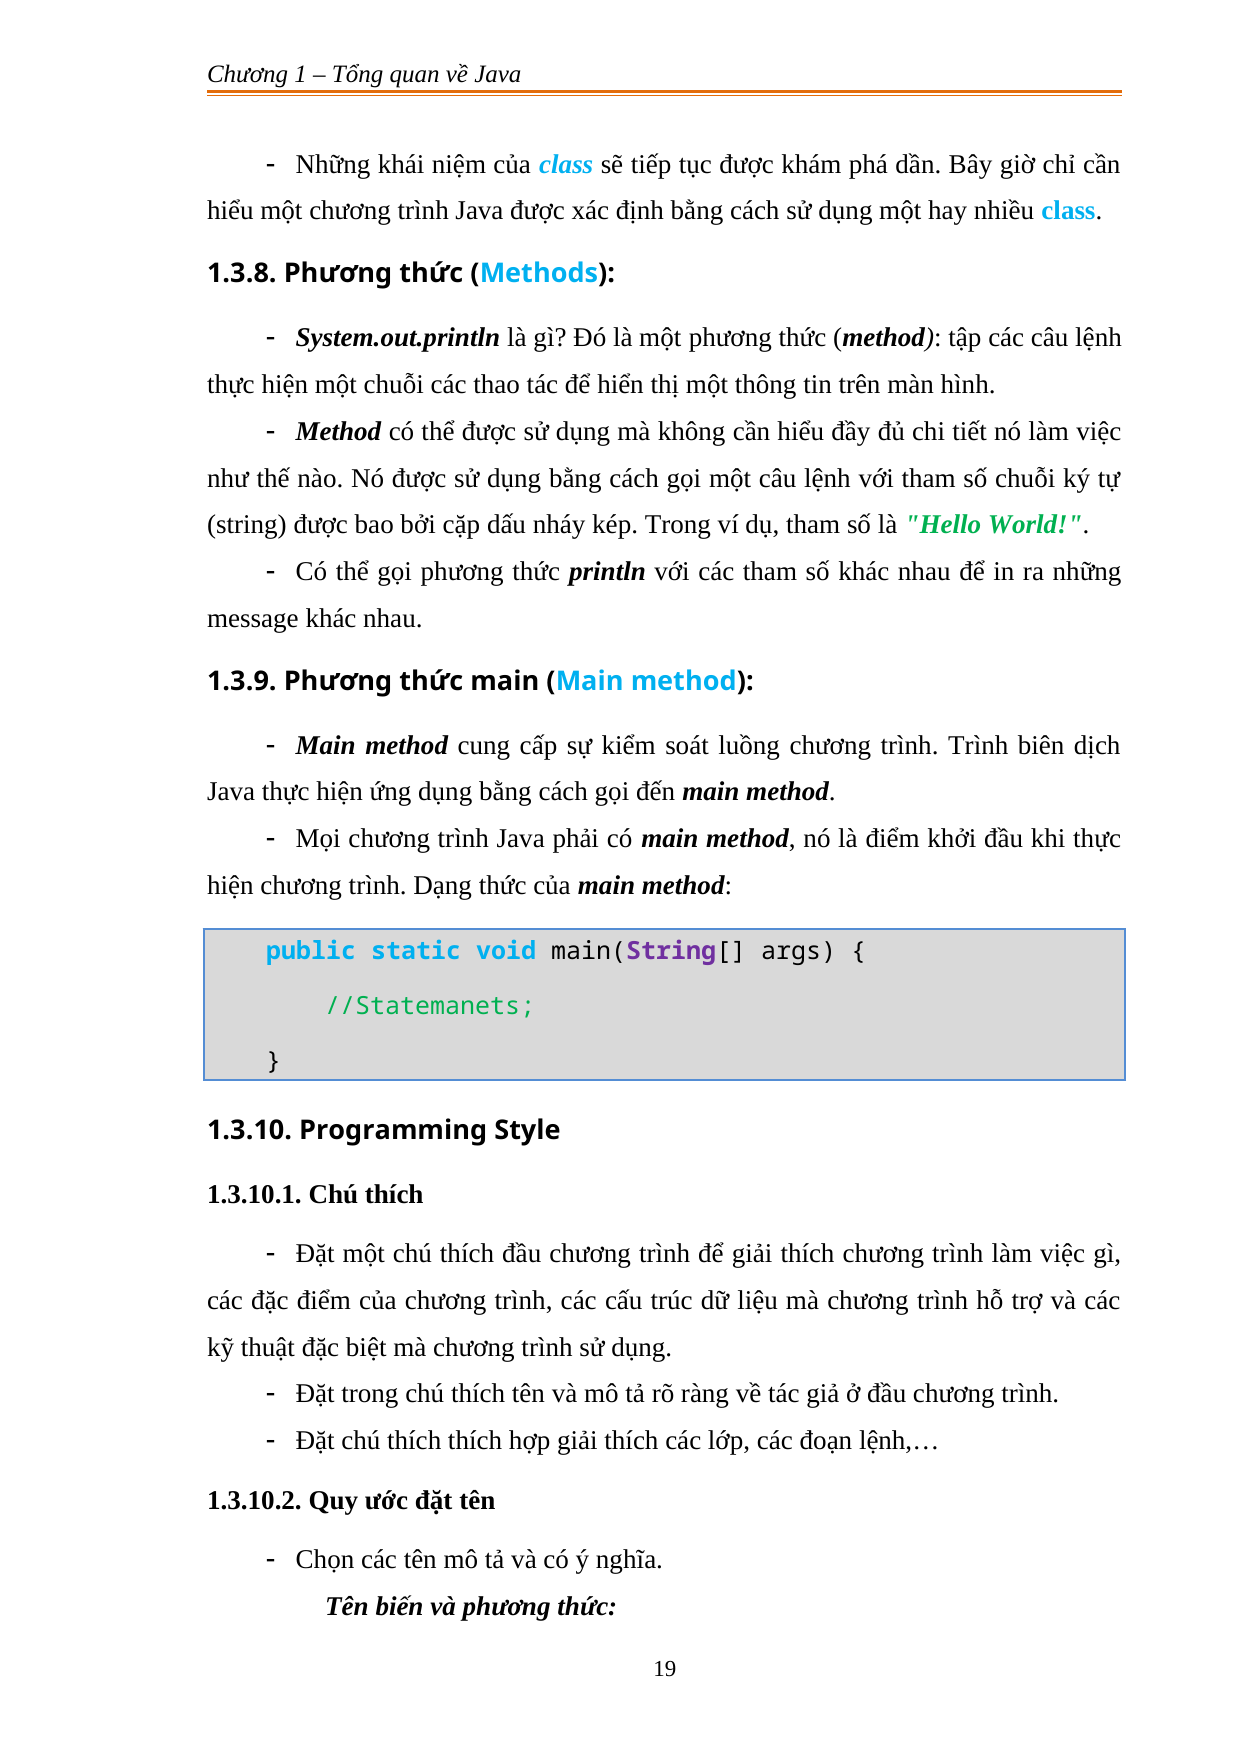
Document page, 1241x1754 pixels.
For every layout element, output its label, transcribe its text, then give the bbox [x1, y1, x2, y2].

list Main method cung cấp sự kiểm soát luồng chương trình. Trình biên dịch Java thực hiện ứng dụng bằng cách gọi đến main method. [207, 729, 1122, 807]
list Đặt trong chú thích tên và mô tả rõ ràng về tác giả ở đầu chương trình. [207, 1377, 1122, 1409]
list Chọn các tên mô tả và có ý nghĩa. [207, 1543, 1122, 1574]
subtitle Phương thức (Methods): [207, 254, 1122, 291]
text //Statemanets; [205, 983, 1124, 1022]
list Đặt một chú thích đầu chương trình để giải thích chương trình làm việc gì, các đặc điểm của chương trình, các cấu trúc dữ liệu mà chương trình hỗ trợ và các kỹ thuật đặc biệt mà chương trình sử dụng. [207, 1237, 1122, 1362]
list Mọi chương trình Java phải có main method, nó là điểm khởi đầu khi thực hiện chương trình. Dạng thức của main method: [207, 822, 1122, 900]
list Có thể gọi phương thức println với các tham số khác nhau để in ra những message khác nhau. [207, 555, 1122, 633]
text public static void main(String[] args) { [205, 930, 1124, 966]
list Đặt chú thích thích hợp giải thích các lớp, các đoạn lệnh,… [207, 1424, 1122, 1456]
text } [205, 1038, 1124, 1079]
subtitle Chú thích [207, 1178, 1122, 1209]
subtitle Phương thức main (Main method): [207, 661, 1122, 698]
subtitle Quy ước đặt tên [207, 1484, 1122, 1515]
list Method có thể được sử dụng mà không cần hiểu đầy đủ chi tiết nó làm việc như thế nào. Nó được sử dụng bằng cách gọi một câu lệnh với tham số chuỗi ký tự (string) được bao bởi cặp dấu nháy kép. Trong ví dụ, tham số là "Hello World!". [207, 415, 1122, 539]
list System.out.println là gì? Đó là một phương thức (method): tập các câu lệnh thực hiện một chuỗi các thao tác để hiển thị một thông tin trên màn hình. [207, 321, 1122, 399]
list Những khái niệm của class sẽ tiếp tục được khám phá dần. Bây giờ chỉ cần hiểu một chương trình Java được xác định bằng cách sử dụng một hay nhiều class. [207, 148, 1122, 226]
subtitle Programming Style [207, 1110, 1122, 1147]
list Tên biến và phương thức: [266, 1590, 1122, 1621]
